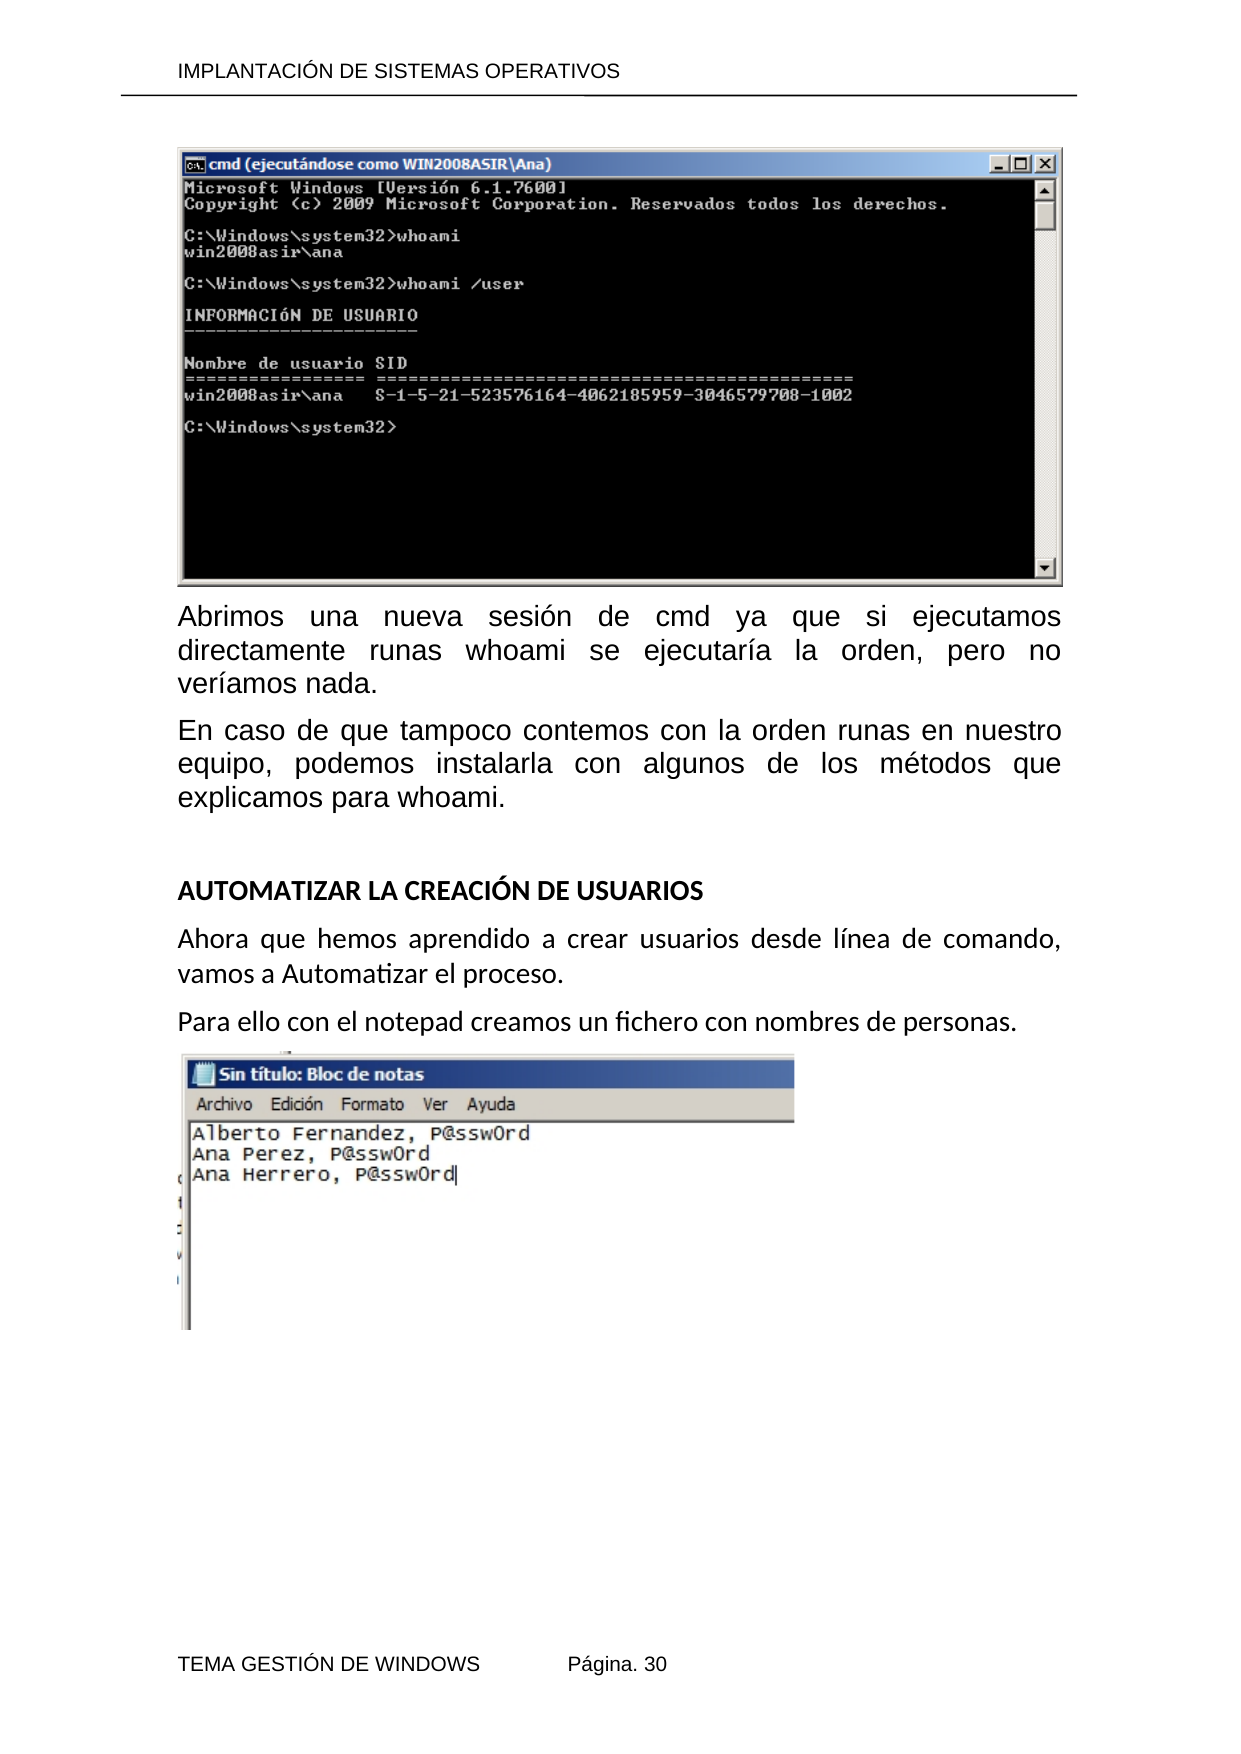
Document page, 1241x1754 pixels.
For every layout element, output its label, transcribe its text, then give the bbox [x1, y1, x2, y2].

text Abrimos una nueva sesión de cmd ya que si ejecutamos directamente runas whoami se ejecutaría la orden, pero no veríamos nada. [177, 599, 1063, 700]
picture [177, 1051, 795, 1330]
text Para ello con el notepad creamos un fichero con nombres de personas. [177, 1003, 1063, 1039]
text En caso de que tampoco contemos con la orden runas en nuestro equipo, podemos instalarla con algunos de los métodos que explicamos para whoami. [177, 712, 1063, 813]
picture [177, 147, 1063, 587]
text Ahora que hemos aprendido a crear usuarios desde línea de comando, vamos a Automatizar el proceso. [177, 920, 1063, 991]
text AUTOMATIZAR LA CREACIÓN DE USUARIOS [177, 872, 1063, 907]
